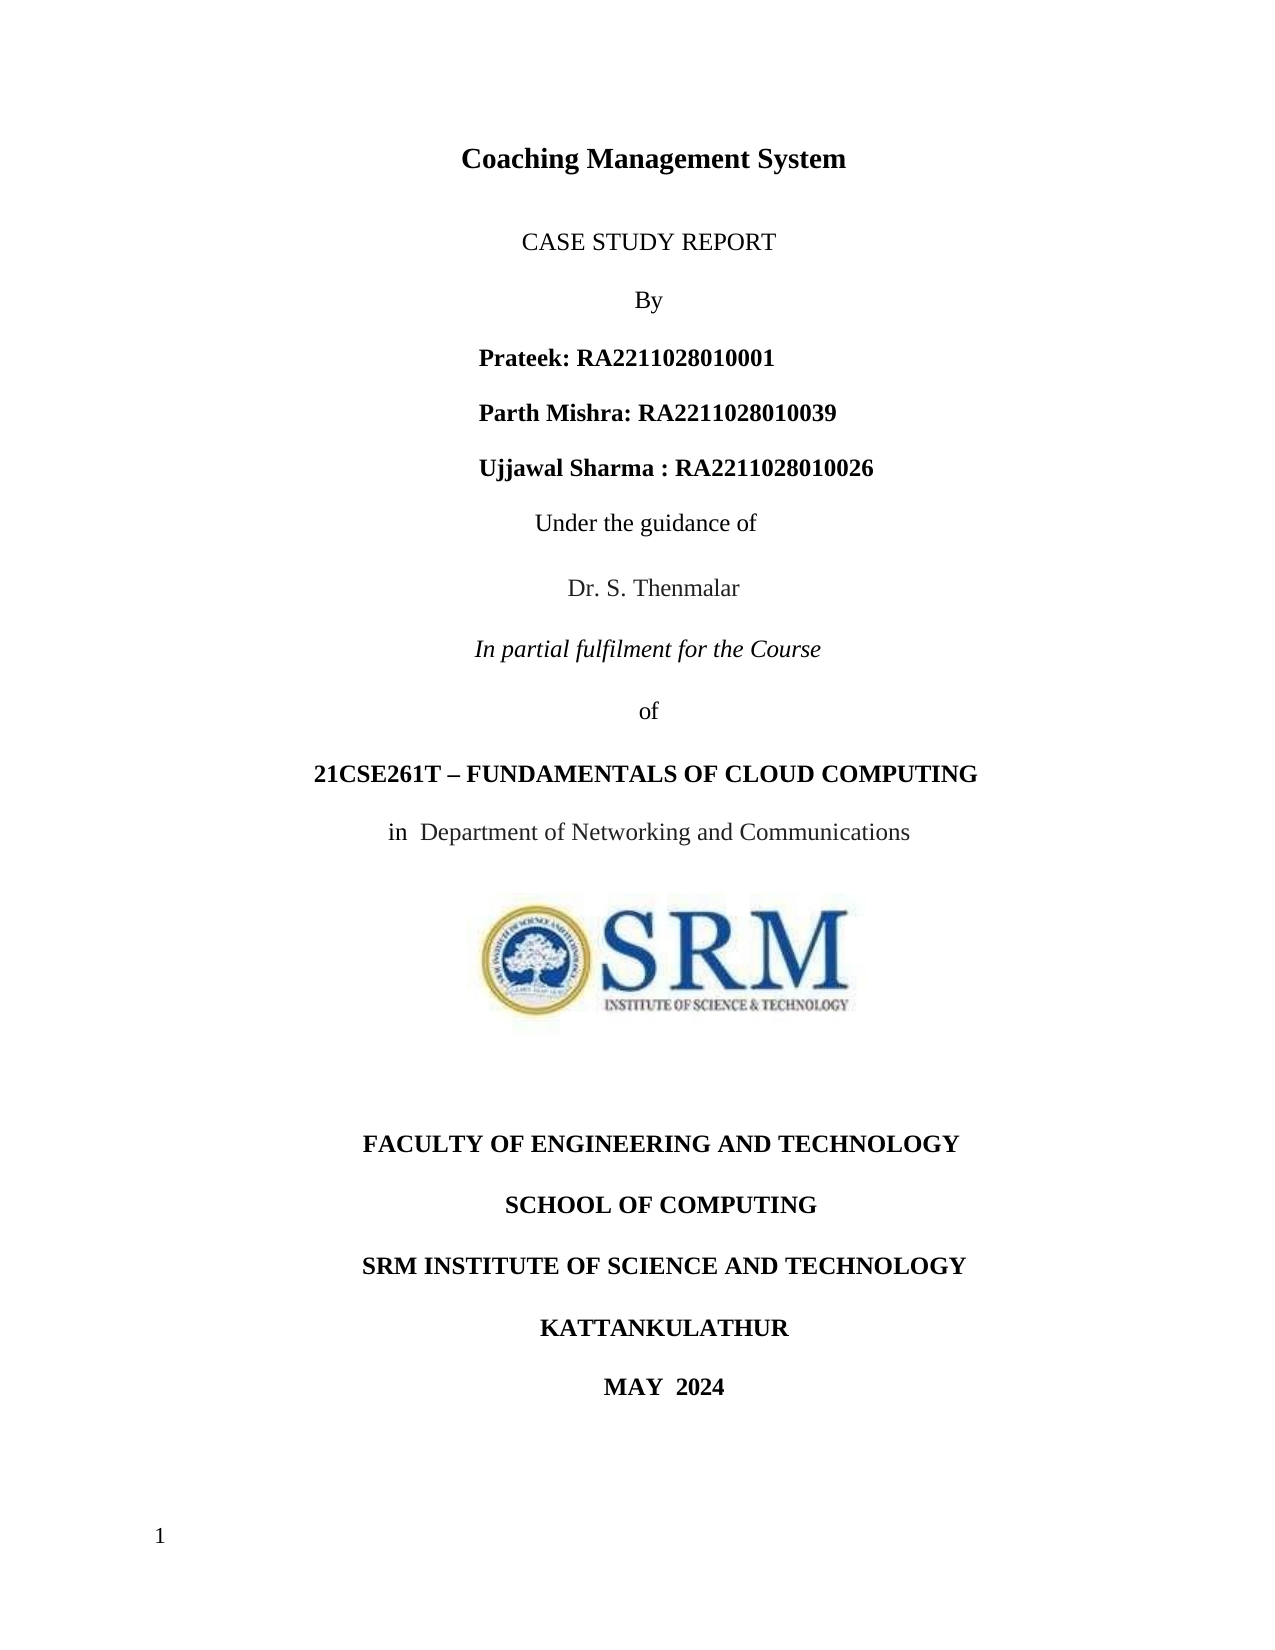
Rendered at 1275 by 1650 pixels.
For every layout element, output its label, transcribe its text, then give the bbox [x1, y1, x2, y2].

text 21CSE261T – FUNDAMENTALS OF CLOUD COMPUTING [154, 759, 1137, 787]
text Prateek: RA2211028010001 [478, 343, 1242, 371]
text MAY 2024 [154, 1375, 1174, 1400]
text Under the guidance of [154, 508, 1137, 537]
text Parth Mishra: RA2211028010039 [478, 398, 1242, 427]
text Dr. S. Thenmalar [66, 573, 1242, 602]
text of [160, 696, 1137, 725]
text SRM INSTITUTE OF SCIENCE AND TECHNOLOGY KATTANKULATHUR [319, 1251, 1009, 1342]
text in Department of Networking and Communications [161, 817, 1137, 846]
text In partial fulfilment for the Course [160, 634, 1137, 663]
text Ujjawal Sharma : RA2211028010026 [478, 453, 1242, 482]
text FACULTY OF ENGINEERING AND TECHNOLOGY SCHOOL OF COMPUTING [313, 1129, 1009, 1219]
subtitle Coaching Management System [66, 142, 1242, 175]
text By [161, 285, 1137, 314]
text CASE STUDY REPORT [161, 227, 1137, 256]
picture [467, 893, 867, 1038]
